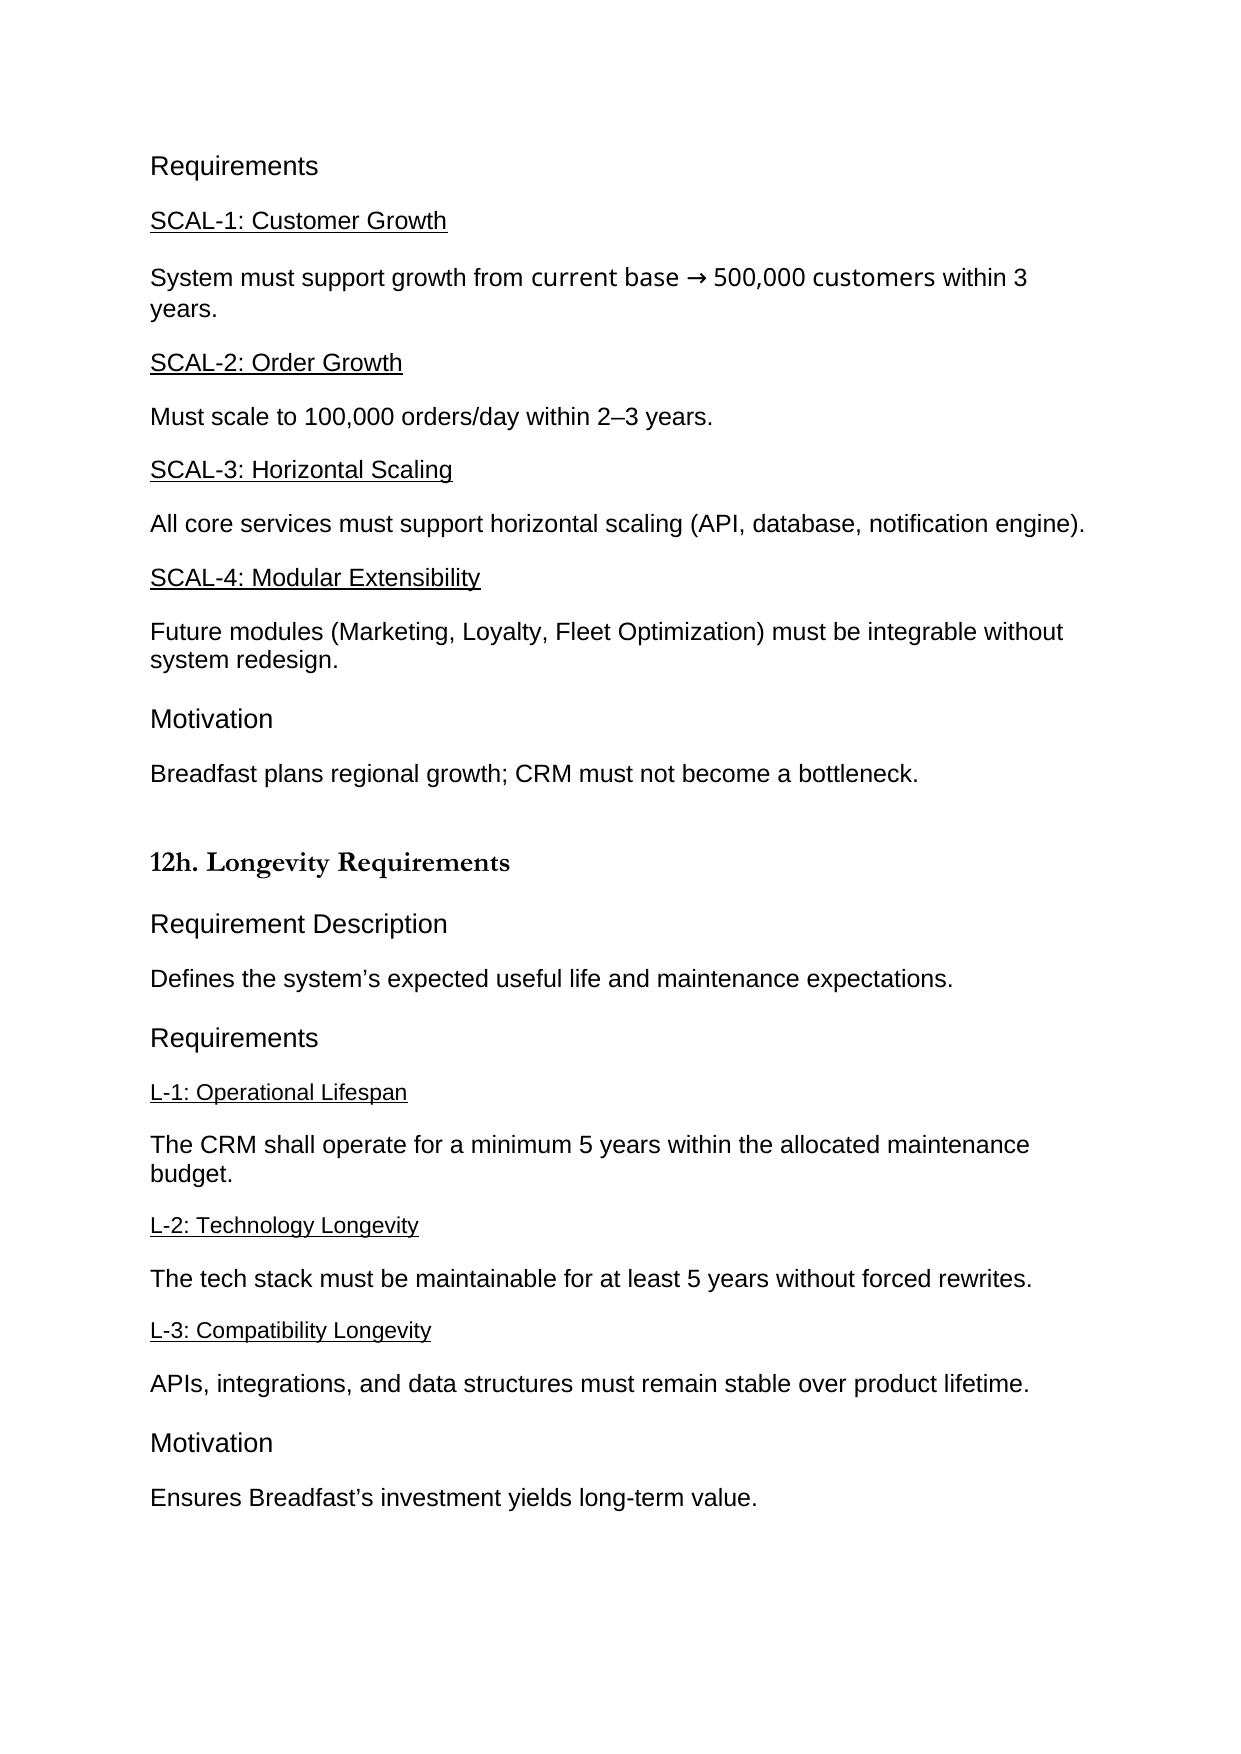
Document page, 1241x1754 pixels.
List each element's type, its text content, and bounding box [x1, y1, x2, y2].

subtitle L-2: Technology Longevity [150, 1212, 1090, 1239]
text Future modules (Marketing, Loyalty, Fleet Optimization) must be integrable without system redesign. [150, 617, 1090, 674]
subtitle L-1: Operational Lifespan [150, 1078, 1090, 1105]
text Defines the system’s expected useful life and maintenance expectations. [150, 964, 1090, 993]
subtitle Motivation [150, 1427, 1090, 1458]
text Ensures Breadfast’s investment yields long-term value. [150, 1483, 1090, 1512]
text Breadfast plans regional growth; CRM must not become a bottleneck. [150, 759, 1090, 788]
subtitle L-3: Compatibility Longevity [150, 1317, 1090, 1344]
text The CRM shall operate for a minimum 5 years within the allocated maintenance budget. [150, 1130, 1090, 1187]
subtitle SCAL-4: Modular Extensibility [150, 563, 1090, 592]
subtitle SCAL-1: Customer Growth [150, 206, 1090, 235]
subtitle Motivation [150, 703, 1090, 734]
text APIs, integrations, and data structures must remain stable over product lifetime. [150, 1369, 1090, 1397]
subtitle Requirement Description [150, 908, 1090, 939]
subtitle 12h. Longevity Requirements [150, 846, 1090, 879]
text All core services must support horizontal scaling (API, database, notification engine). [150, 509, 1090, 538]
subtitle SCAL-3: Horizontal Scaling [150, 455, 1090, 484]
text The tech stack must be maintainable for at least 5 years without forced rewrites. [150, 1264, 1090, 1292]
subtitle Requirements [150, 1022, 1090, 1053]
text System must support growth from current base → 500,000 customers within 3 years. [150, 260, 1090, 323]
text Must scale to 100,000 orders/day within 2–3 years. [150, 402, 1090, 430]
subtitle SCAL-2: Order Growth [150, 348, 1090, 377]
subtitle Requirements [150, 150, 1090, 181]
